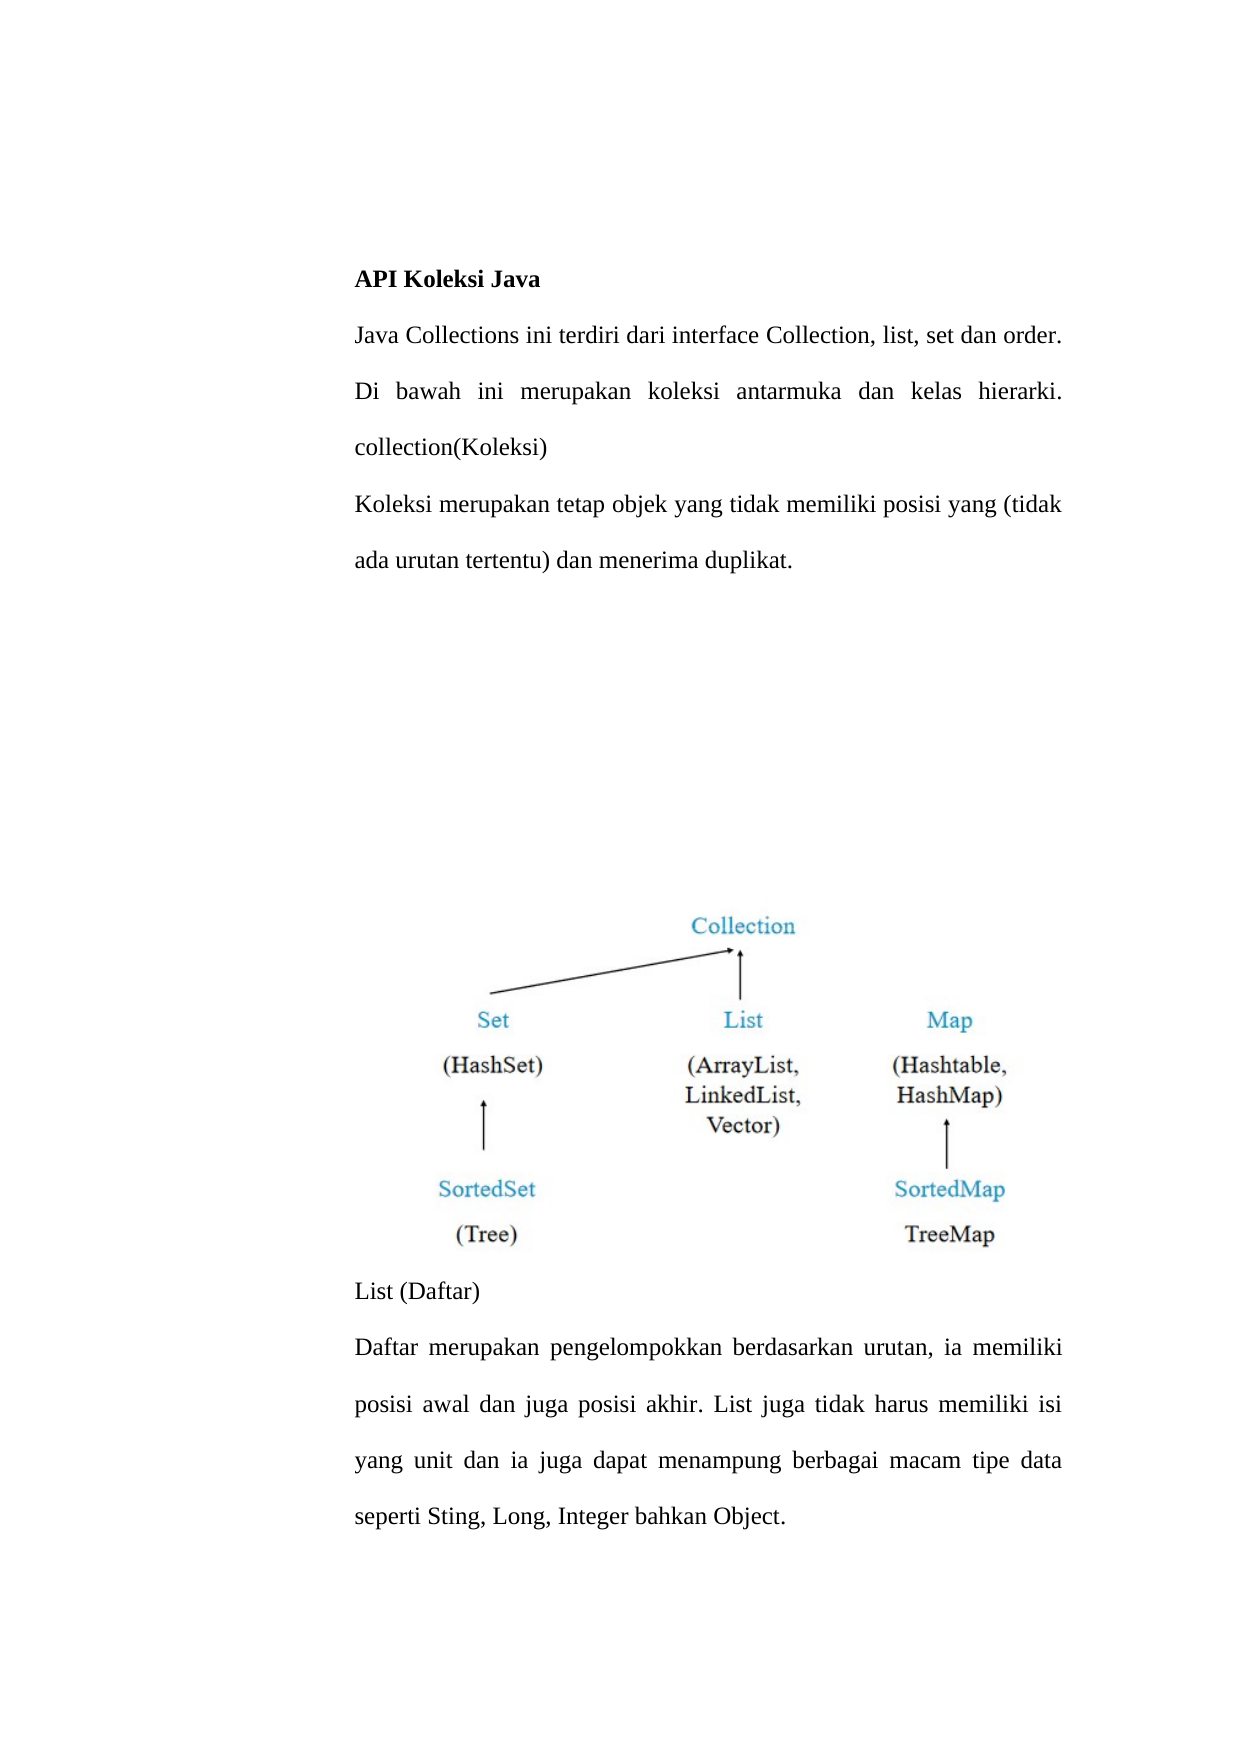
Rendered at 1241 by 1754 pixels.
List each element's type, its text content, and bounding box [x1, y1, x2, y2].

text Koleksi merupakan tetap objek yang tidak memiliki posisi yang (tidak ada urutan tertentu) dan menerima duplikat. [354, 461, 1063, 574]
text Java Collections ini terdiri dari interface Collection, list, set dan order. Di bawah ini merupakan koleksi antarmuka dan kelas hierarki. collection(Koleksi) [354, 292, 1063, 461]
text API Koleksi Java [354, 236, 1063, 292]
text Daftar merupakan pengelompokkan berdasarkan urutan, ia memiliki posisi awal dan juga posisi akhir. List juga tidak harus memiliki isi yang unit dan ia juga dapat menampung berbagai macam tipe data seperti Sting, Long, Integer bahkan Object. [354, 1305, 1063, 1530]
text List (Daftar) [354, 1249, 1063, 1305]
picture [355, 876, 1099, 1278]
